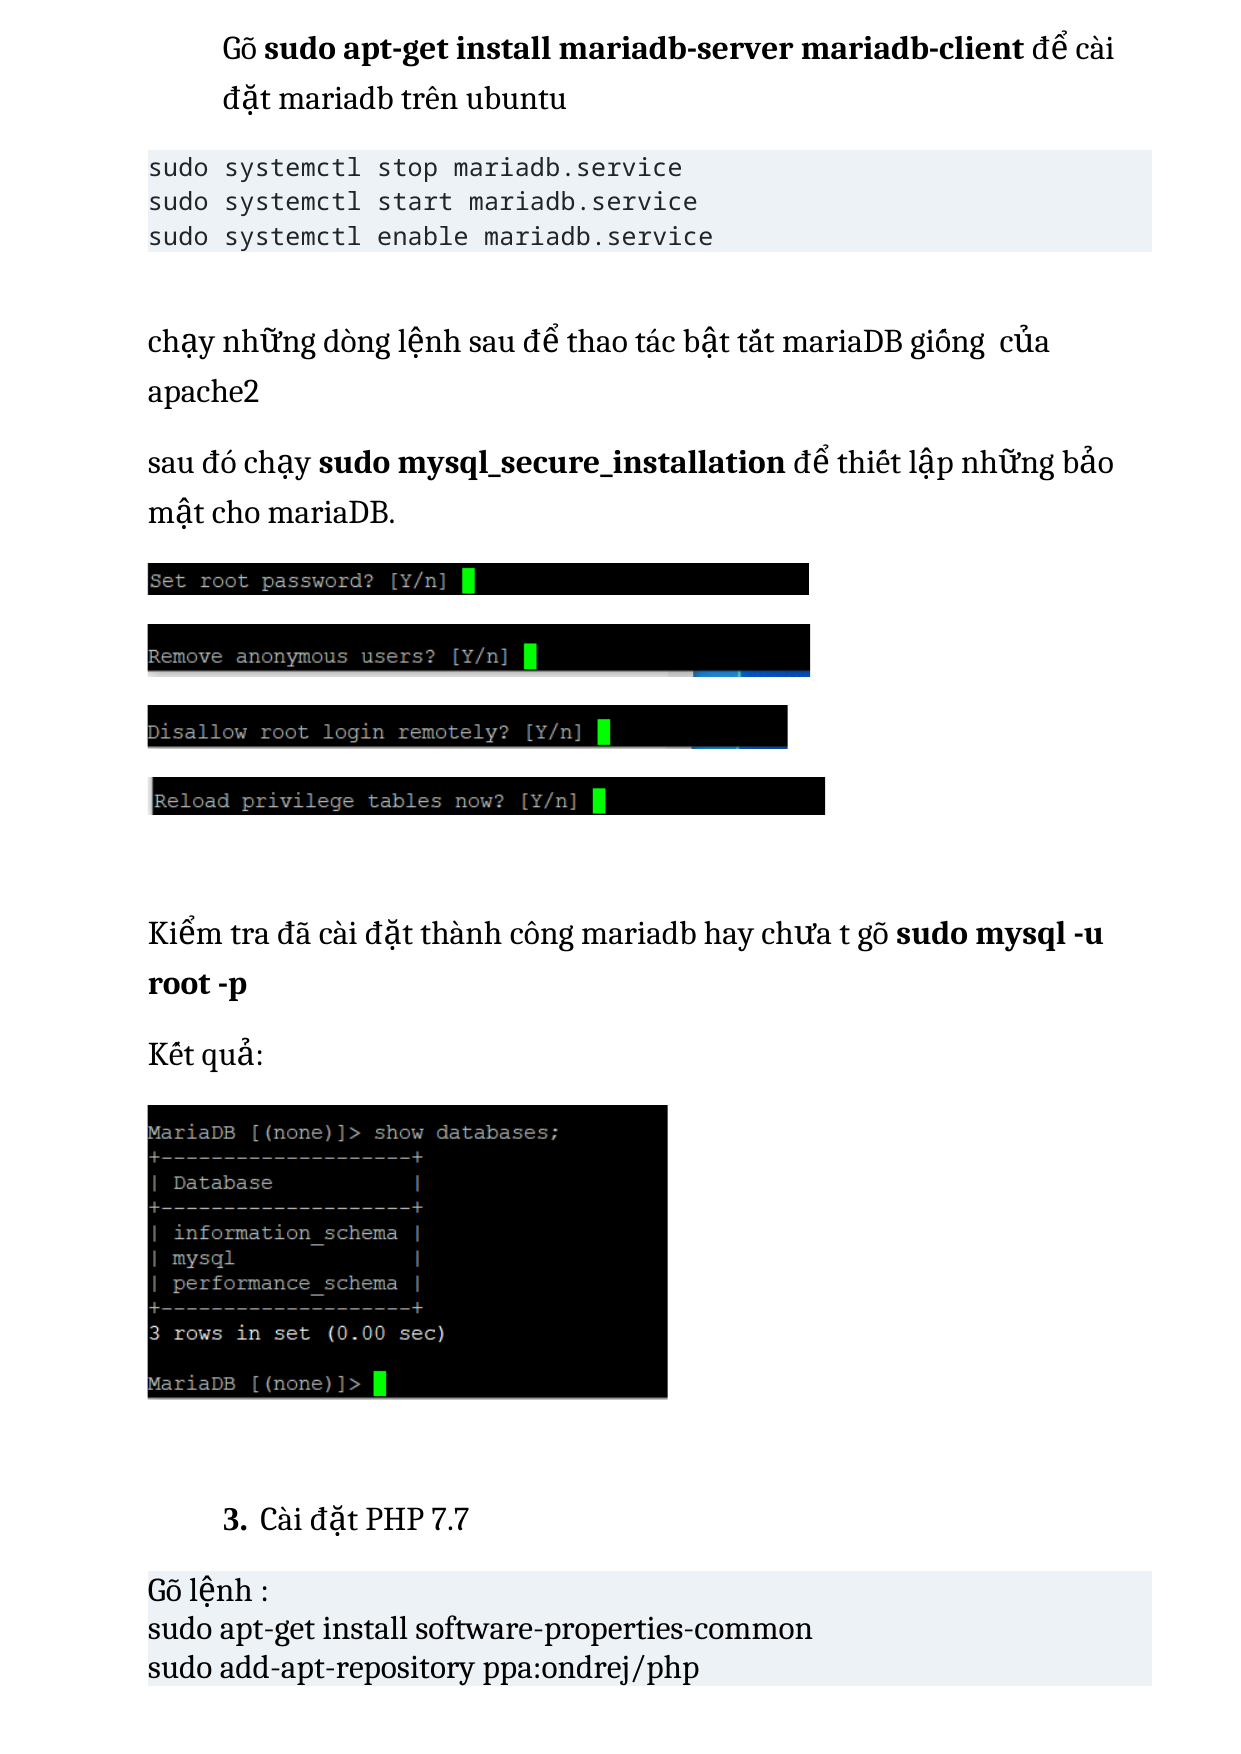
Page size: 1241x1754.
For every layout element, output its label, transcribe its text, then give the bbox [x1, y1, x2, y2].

text sudo add-apt-repository ppa:ondrej/php [148, 1648, 1152, 1686]
text sudo systemctl stop mariadb.service [148, 150, 1152, 184]
text chạy những dòng lệnh sau để thao tác bật tắt mariaDB giống của apache2 [148, 323, 1152, 411]
picture [147, 624, 811, 677]
text Kiểm tra đã cài đặt thành công mariadb hay chưa t gõ sudo mysql -u root -p [148, 915, 1152, 1003]
text sudo systemctl enable mariadb.service [148, 218, 1152, 252]
text sudo systemctl start mariadb.service [148, 184, 1152, 218]
picture [147, 705, 788, 749]
text Gõ sudo apt-get install mariadb-server mariadb-client để cài đặt mariadb trên ubuntu [223, 29, 1152, 118]
list Cài đặt PHP 7.7 [223, 1499, 1152, 1539]
text Kết quả: [148, 1035, 1152, 1073]
text Gõ lệnh : [148, 1571, 1152, 1610]
picture [147, 563, 809, 595]
picture [147, 777, 826, 815]
text sudo apt-get install software-properties-common [148, 1610, 1152, 1648]
picture [147, 1105, 668, 1400]
text sau đó chạy sudo mysql_secure_installation để thiết lập những bảo mật cho mariaDB. [148, 443, 1152, 531]
